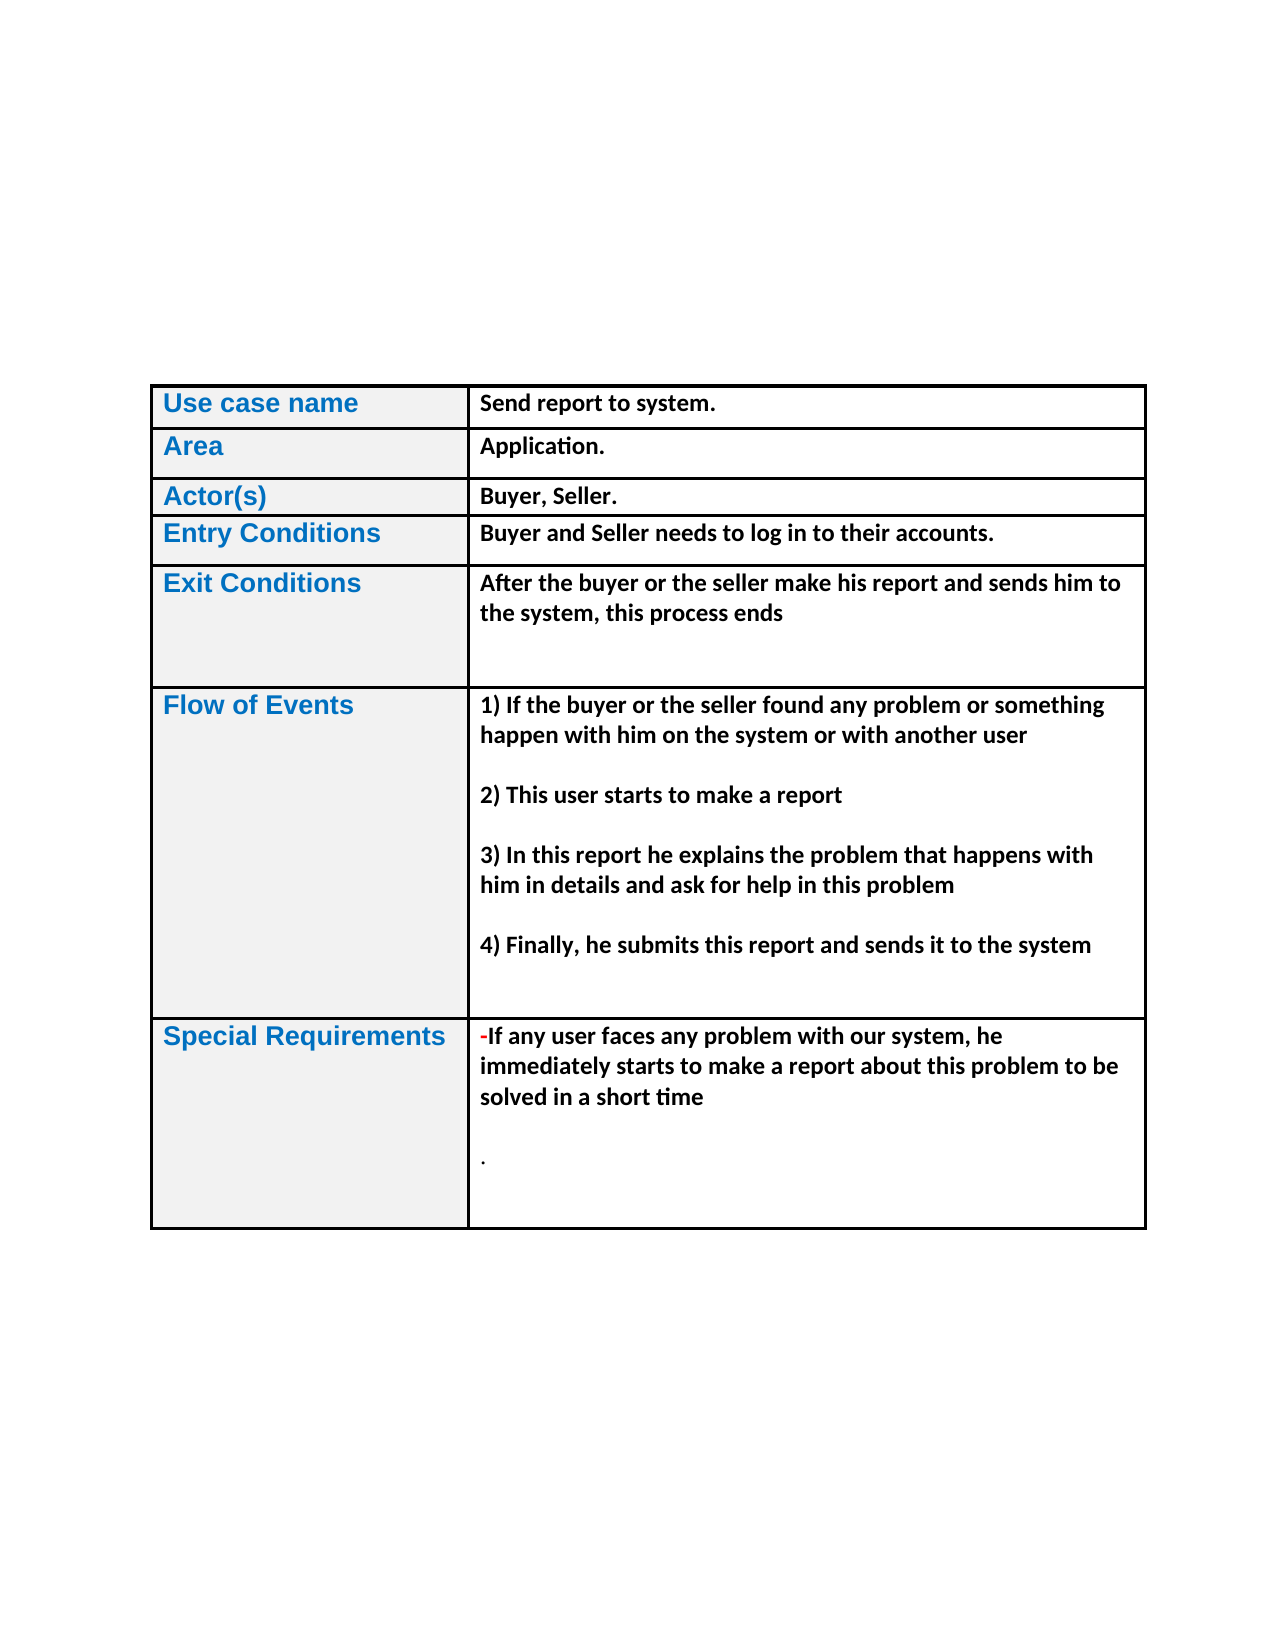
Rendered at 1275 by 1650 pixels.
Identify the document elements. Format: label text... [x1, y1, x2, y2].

table_cell Buyer, Seller. [470, 480, 1144, 514]
table_header Use case name [153, 388, 467, 427]
table_cell Buyer and Seller needs to log in to their accounts. [470, 517, 1144, 564]
table_header Send report to system. [470, 388, 1144, 427]
table_cell 1) If the buyer or the seller found any problem or something happen with him on the system or with another user 2) This user starts to make a report 3) In this report he explains the problem that happens with him in details and ask for help in this problem 4) Finally, he submits this report and sends it to the system [470, 689, 1144, 1017]
table_cell After the buyer or the seller make his report and sends him to the system, this process ends [470, 567, 1144, 686]
table_cell Area [153, 430, 467, 477]
table_cell Application. [470, 430, 1144, 477]
table_cell Flow of Events [153, 689, 467, 1017]
table_cell Entry Conditions [153, 517, 467, 564]
table_cell Actor(s) [153, 480, 467, 514]
table_cell Special Requirements [153, 1020, 467, 1227]
table_cell -If any user faces any problem with our system, he immediately starts to make a report about this problem to be solved in a short time . [470, 1020, 1144, 1227]
table_cell Exit Conditions [153, 567, 467, 686]
